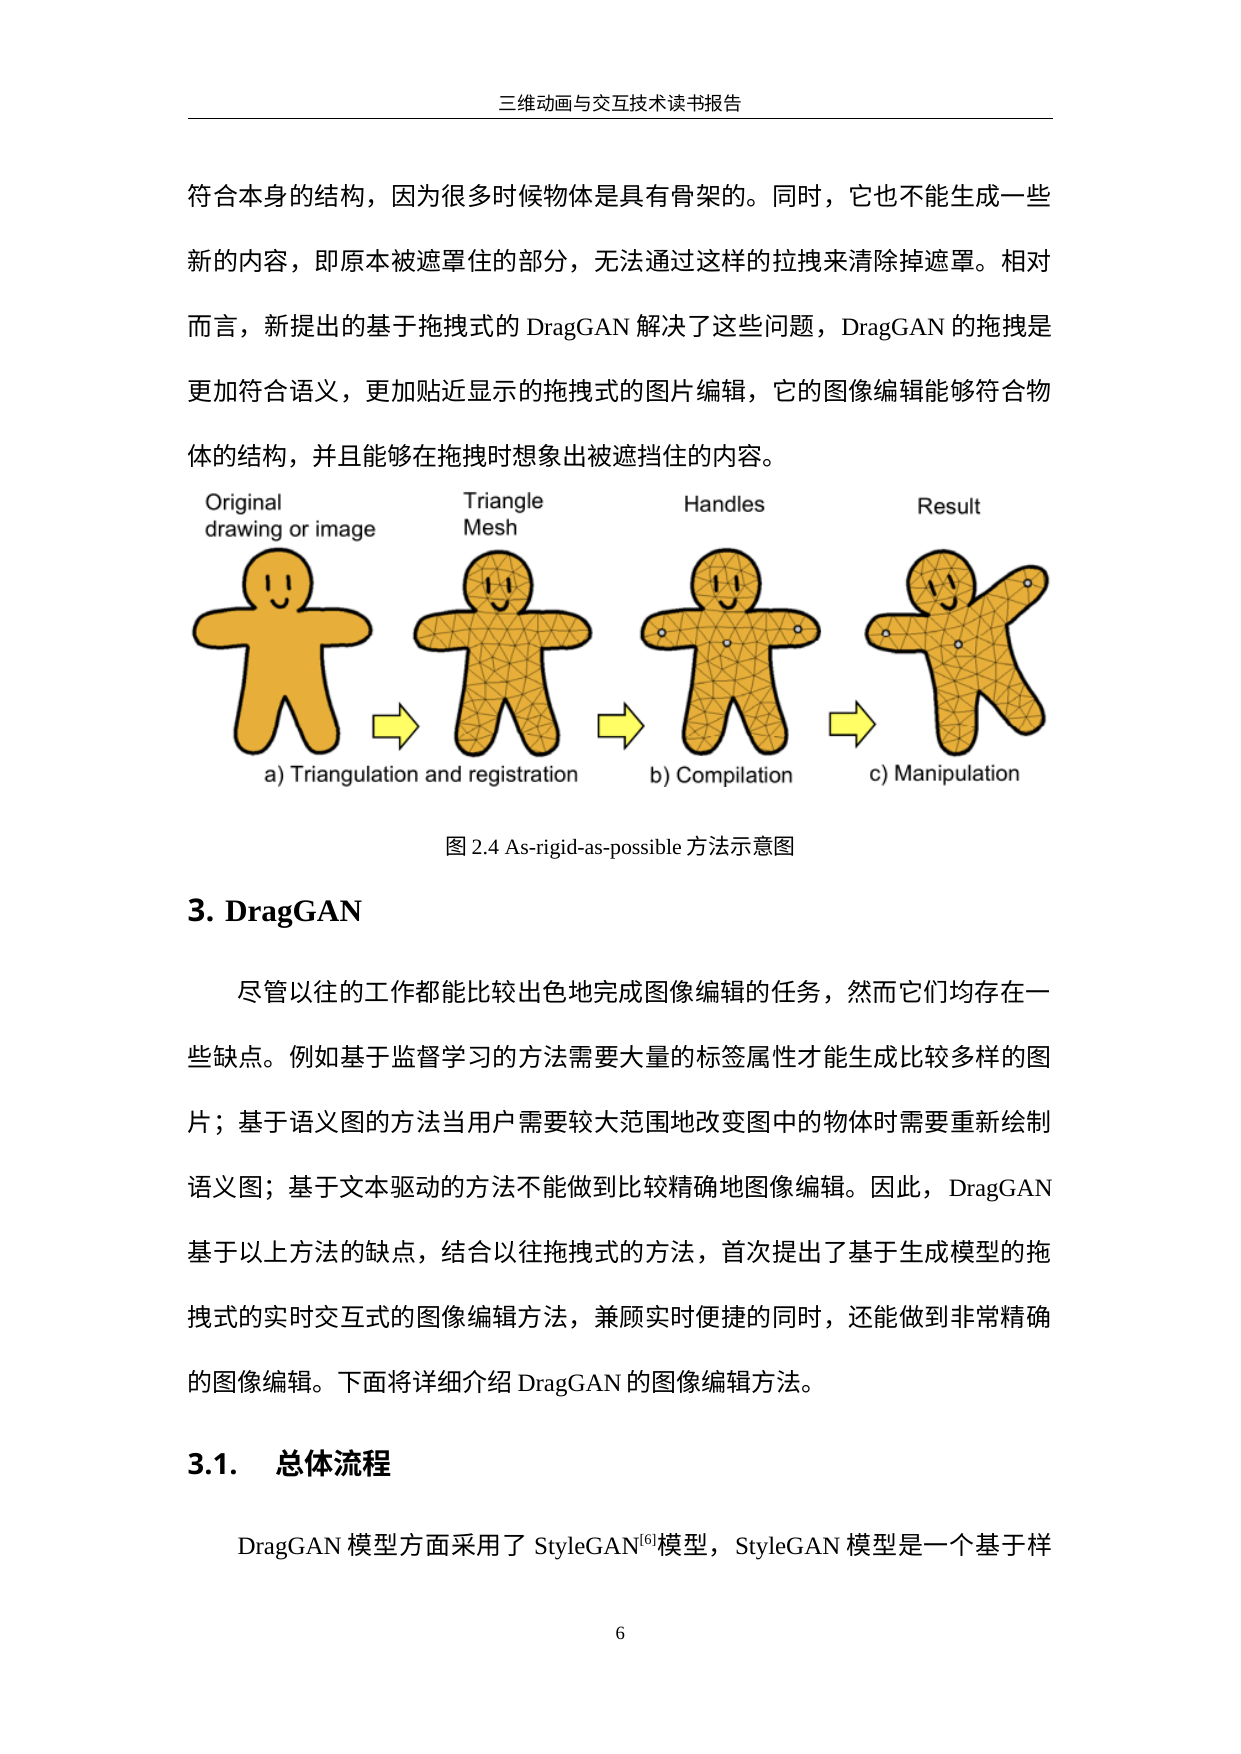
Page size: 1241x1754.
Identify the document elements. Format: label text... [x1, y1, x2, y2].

picture [187, 487, 1053, 787]
subtitle 总体流程 [187, 1429, 1053, 1494]
subtitle DragGAN [187, 877, 1053, 942]
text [187, 162, 1053, 487]
text 图 2.4 As-rigid-as-possible方法示意图 [187, 787, 1053, 861]
text 尽管以往的工作都能比较出色地完成图像编辑的任务，然而它们均存在一些缺点。例如基于监督学习的方法需要大量的标签属性才能生成比较多样的图片；基于语义图的方法当用户需要较大范围地改变图中的物体时需要重新绘制语义图；基于文本驱动的方法不能做到比较精确地图像编辑。因此，DragGAN基于以上方法的缺点，结合以往拖拽式的方法，首次提出了基于生成模型的拖拽式的实时交互式的图像编辑方法，兼顾实时便捷的同时，还能做到非常精确的图像编辑。下面将详细介绍DragGAN的图像编辑方法。 [187, 958, 1053, 1413]
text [187, 1511, 1053, 1576]
